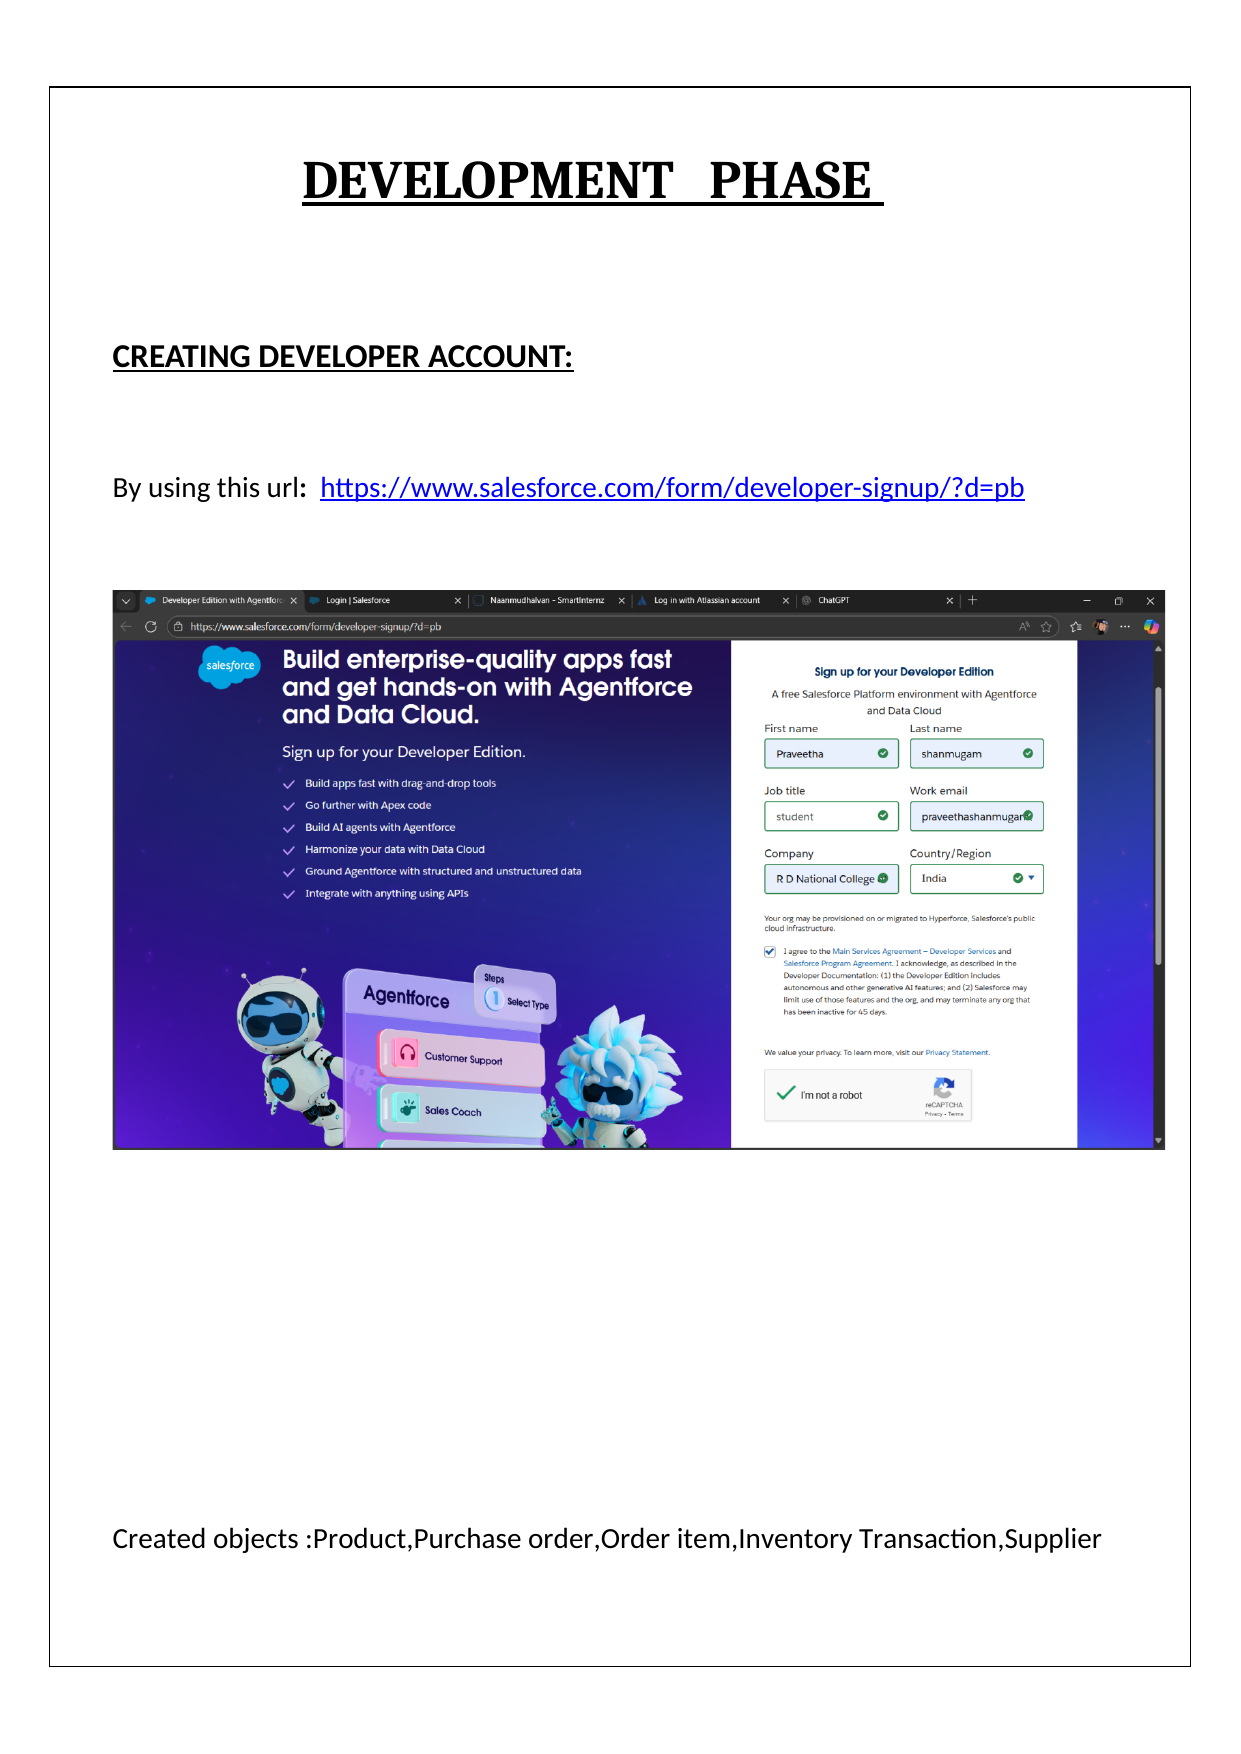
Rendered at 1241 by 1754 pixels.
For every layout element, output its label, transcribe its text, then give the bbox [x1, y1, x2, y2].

subtitle DEVELOPMENT PHASE [112, 150, 1128, 212]
text Created objects :Product,Purchase order,Order item,Inventory Transaction,Supplier [112, 1520, 1128, 1556]
subtitle By using this url: https://www.salesforce.com/form/developer-signup/?d=pb [112, 469, 1128, 505]
subtitle CREATING DEVELOPER ACCOUNT: [112, 336, 1128, 376]
picture [112, 590, 1166, 1150]
